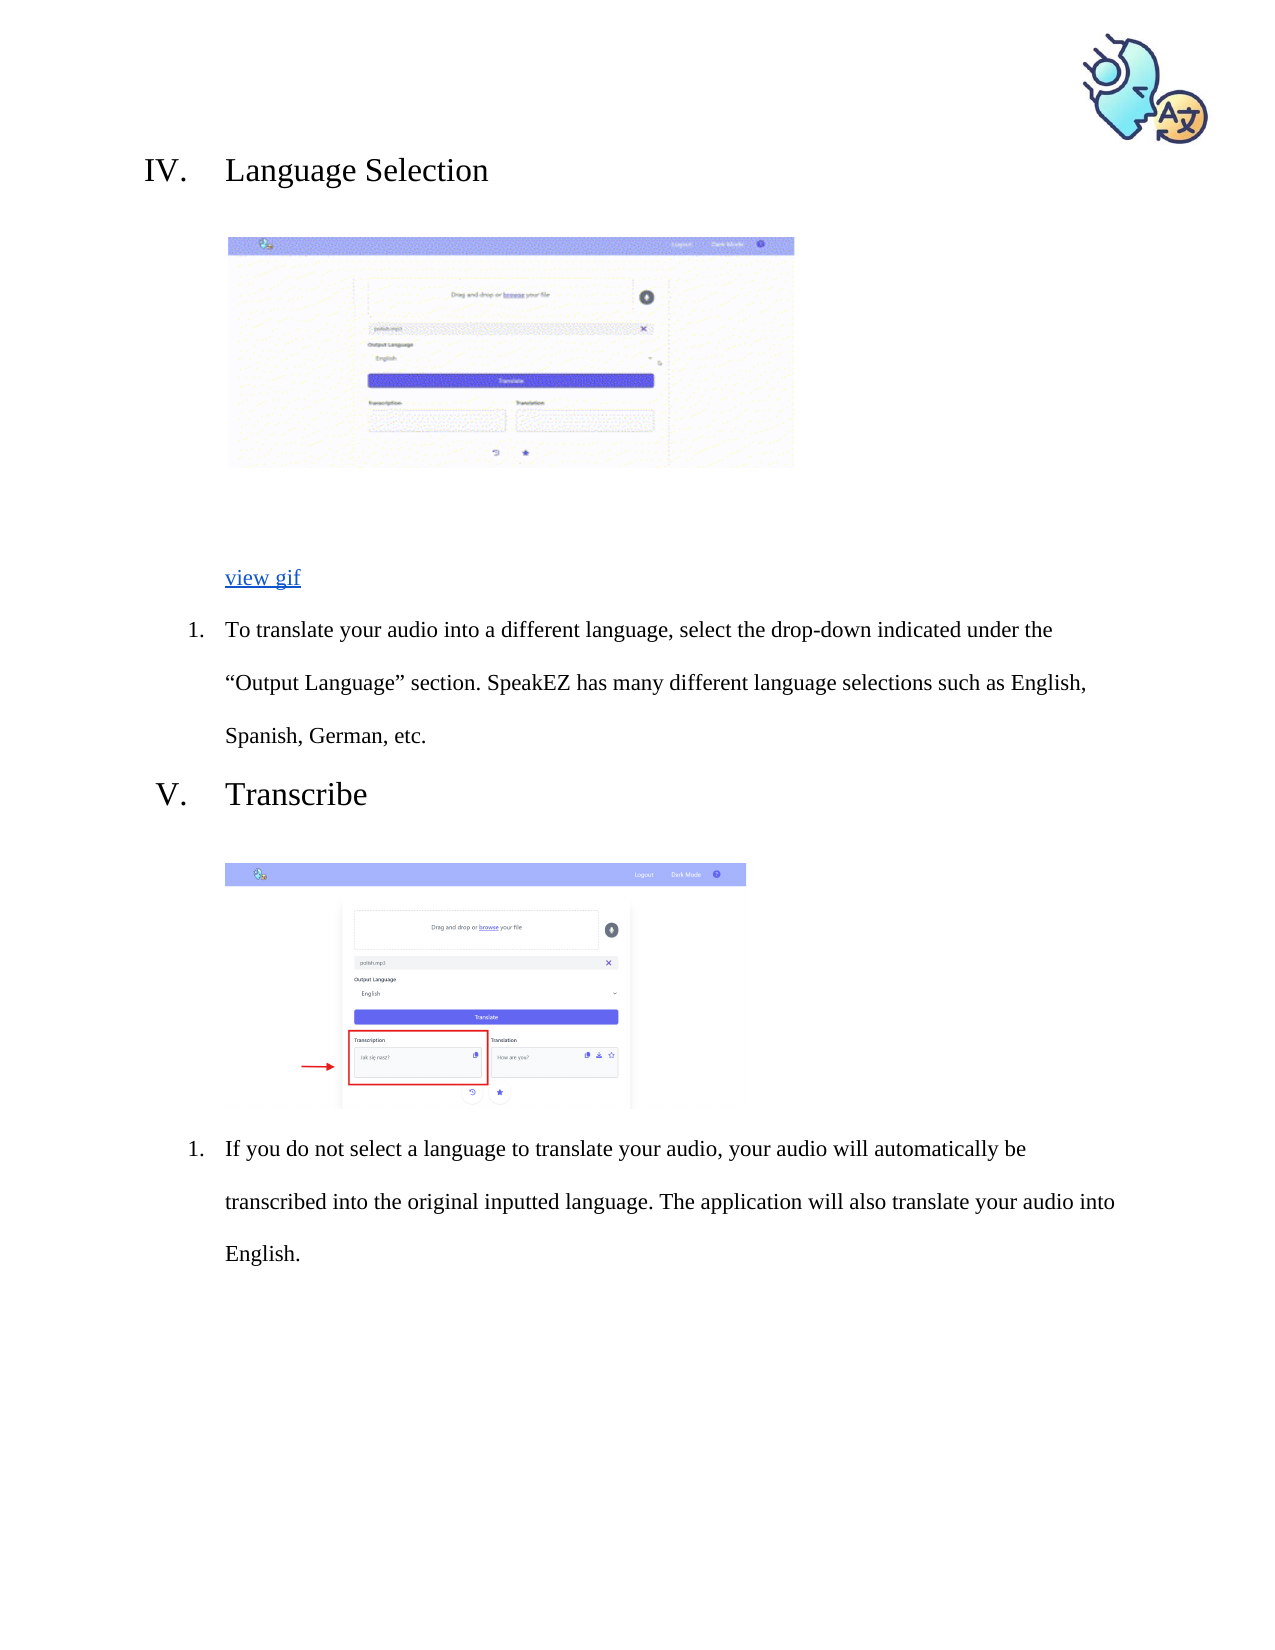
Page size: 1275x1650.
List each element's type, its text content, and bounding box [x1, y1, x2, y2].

picture [228, 237, 795, 468]
subtitle Language Selection [187, 150, 1125, 188]
list To translate your audio into a different language, select the drop-down indicated under the “Output Language” section. SpeakEZ has many different language selections such as English, Spanish, German, etc. [187, 616, 1125, 748]
picture [1071, 24, 1222, 160]
list If you do not select a language to translate your audio, your audio will automatically be transcribed into the original inputted language. The application will also translate your audio into English. [187, 1135, 1125, 1267]
subtitle Transcribe [187, 774, 1125, 813]
picture [225, 863, 747, 1109]
